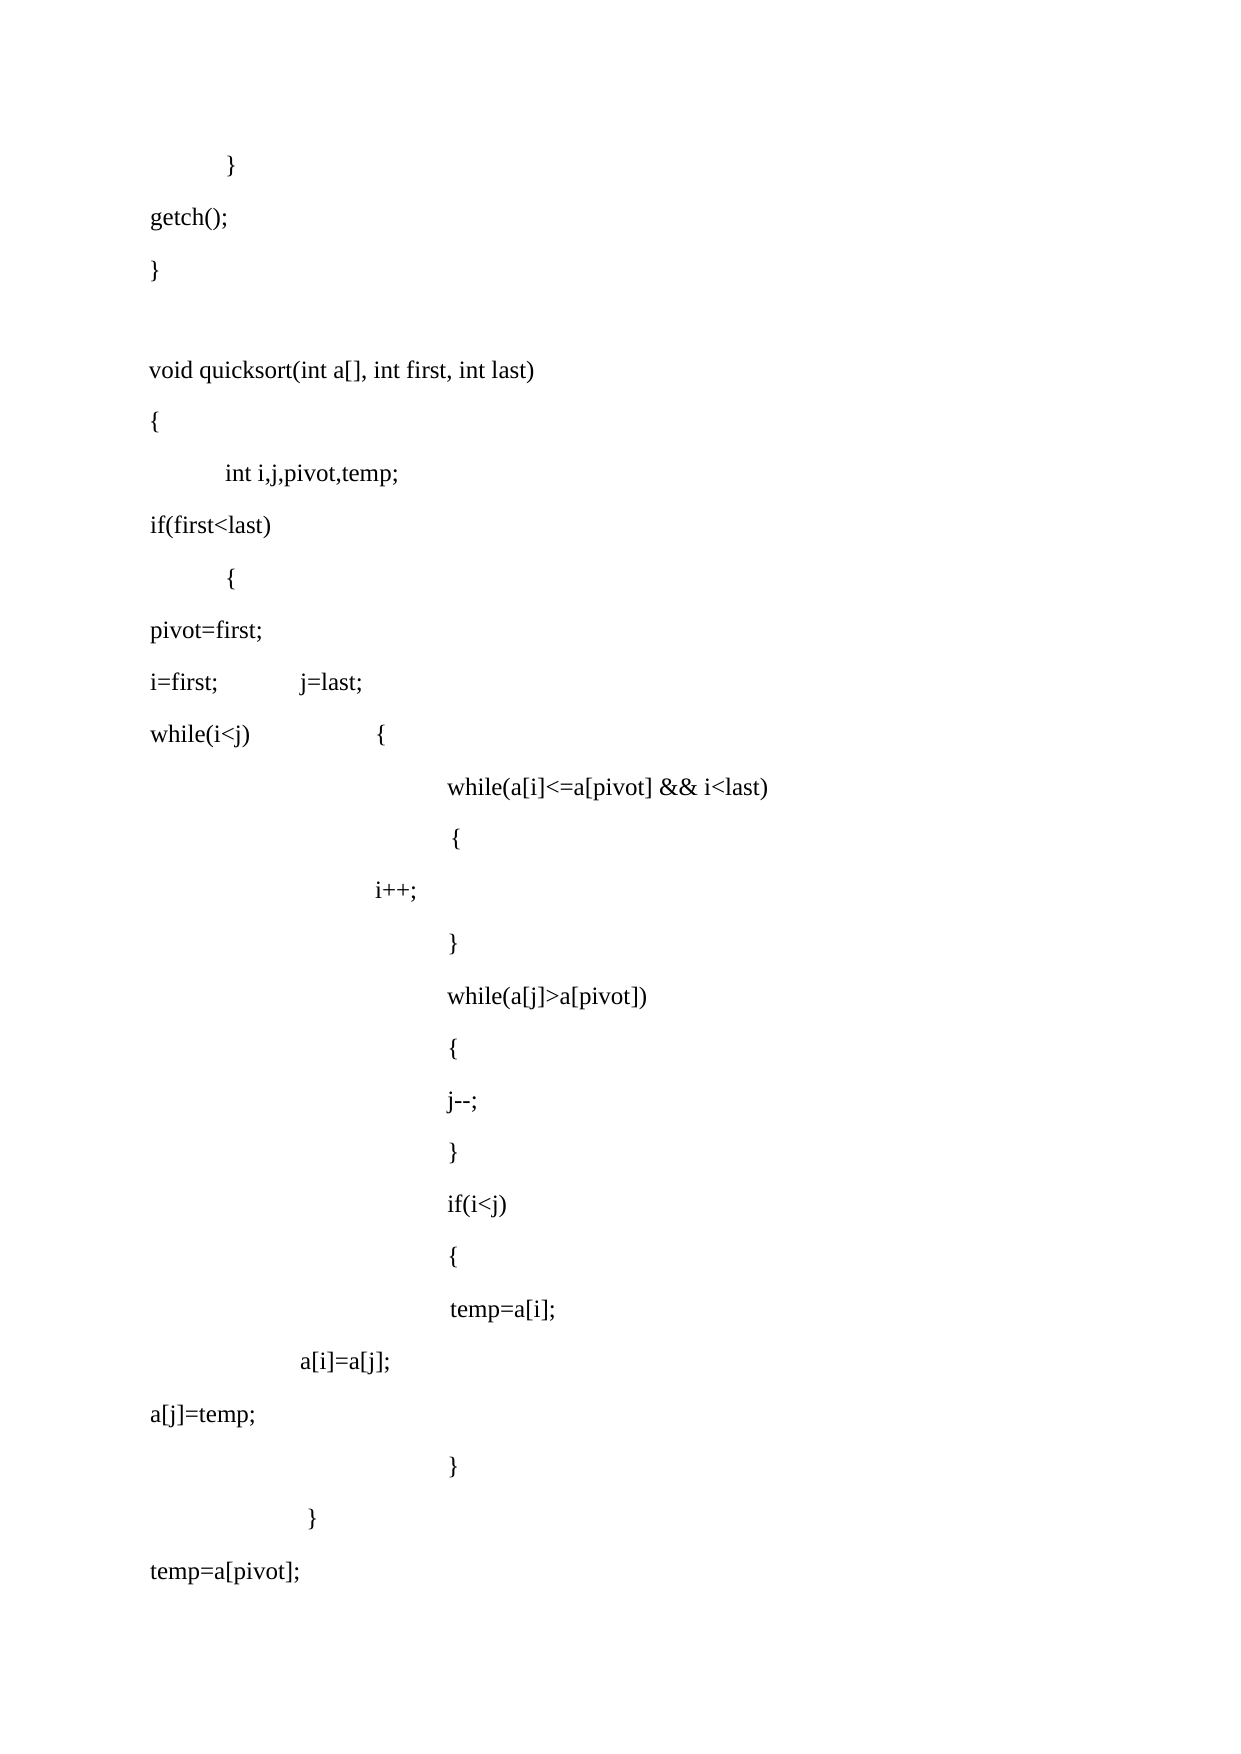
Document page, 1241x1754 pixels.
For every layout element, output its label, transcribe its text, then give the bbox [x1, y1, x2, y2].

text void quicksort(int a[], int first, int last) [148, 355, 1127, 384]
text while(a[i]<=a[pivot] && i<last) [148, 772, 1131, 800]
text { [148, 1033, 1131, 1061]
text } [148, 1451, 1131, 1480]
text { pivot=first; i=first; j=last; while(i<j) { [148, 563, 413, 748]
text { [148, 1241, 1131, 1270]
text } [148, 928, 1131, 957]
text if(i<j) [148, 1189, 1131, 1218]
text j--; [148, 1085, 1131, 1114]
text { i++; [148, 823, 567, 904]
text } [148, 1137, 1131, 1166]
text temp=a[i]; a[i]=a[j]; a[j]=temp; [148, 1294, 652, 1427]
text { [148, 406, 1127, 434]
text } [148, 255, 1127, 284]
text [148, 1503, 508, 1584]
text while(a[j]>a[pivot]) [148, 981, 1131, 1009]
text int i,j,pivot,temp; if(first<last) [148, 458, 526, 539]
text } getch(); [148, 150, 321, 231]
